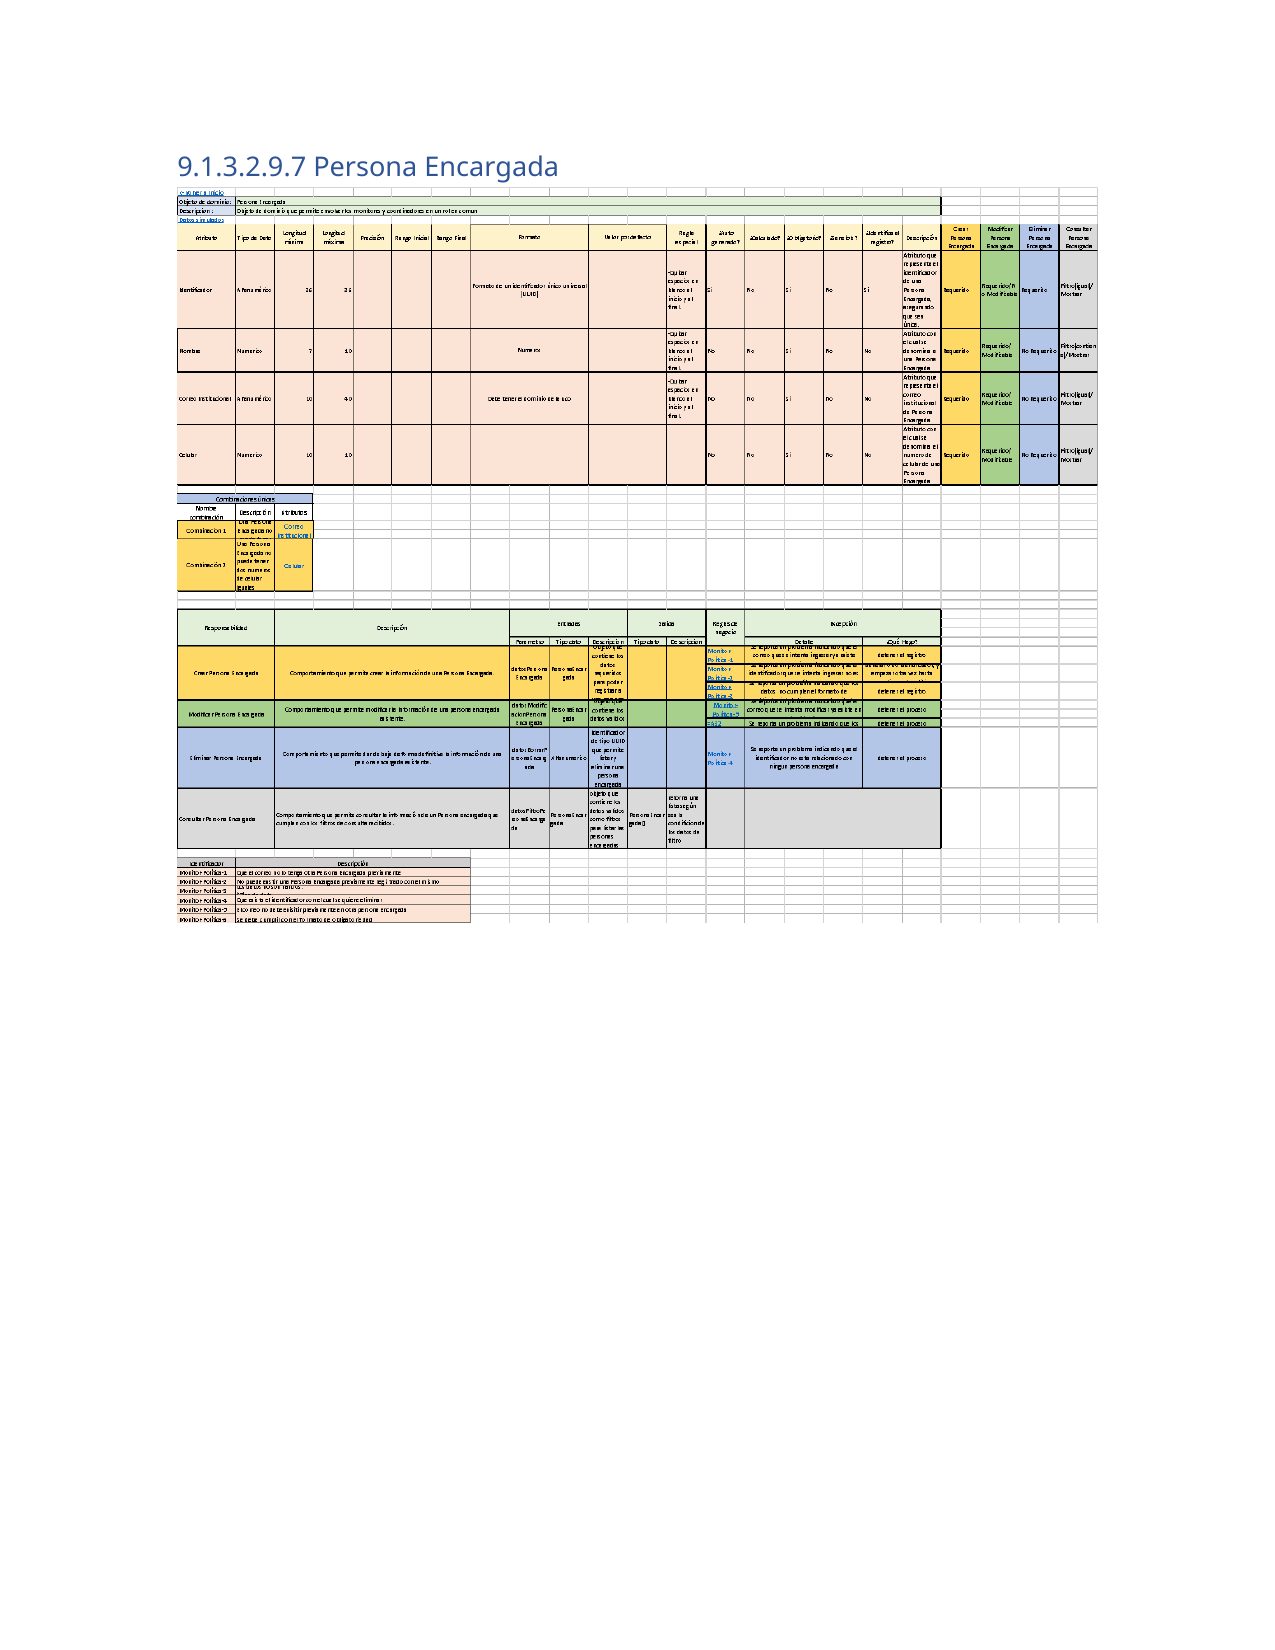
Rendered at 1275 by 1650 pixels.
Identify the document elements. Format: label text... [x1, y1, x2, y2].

subtitle 9.1.3.2.9.7 Persona Encargada [177, 148, 1098, 184]
picture [177, 187, 1098, 923]
